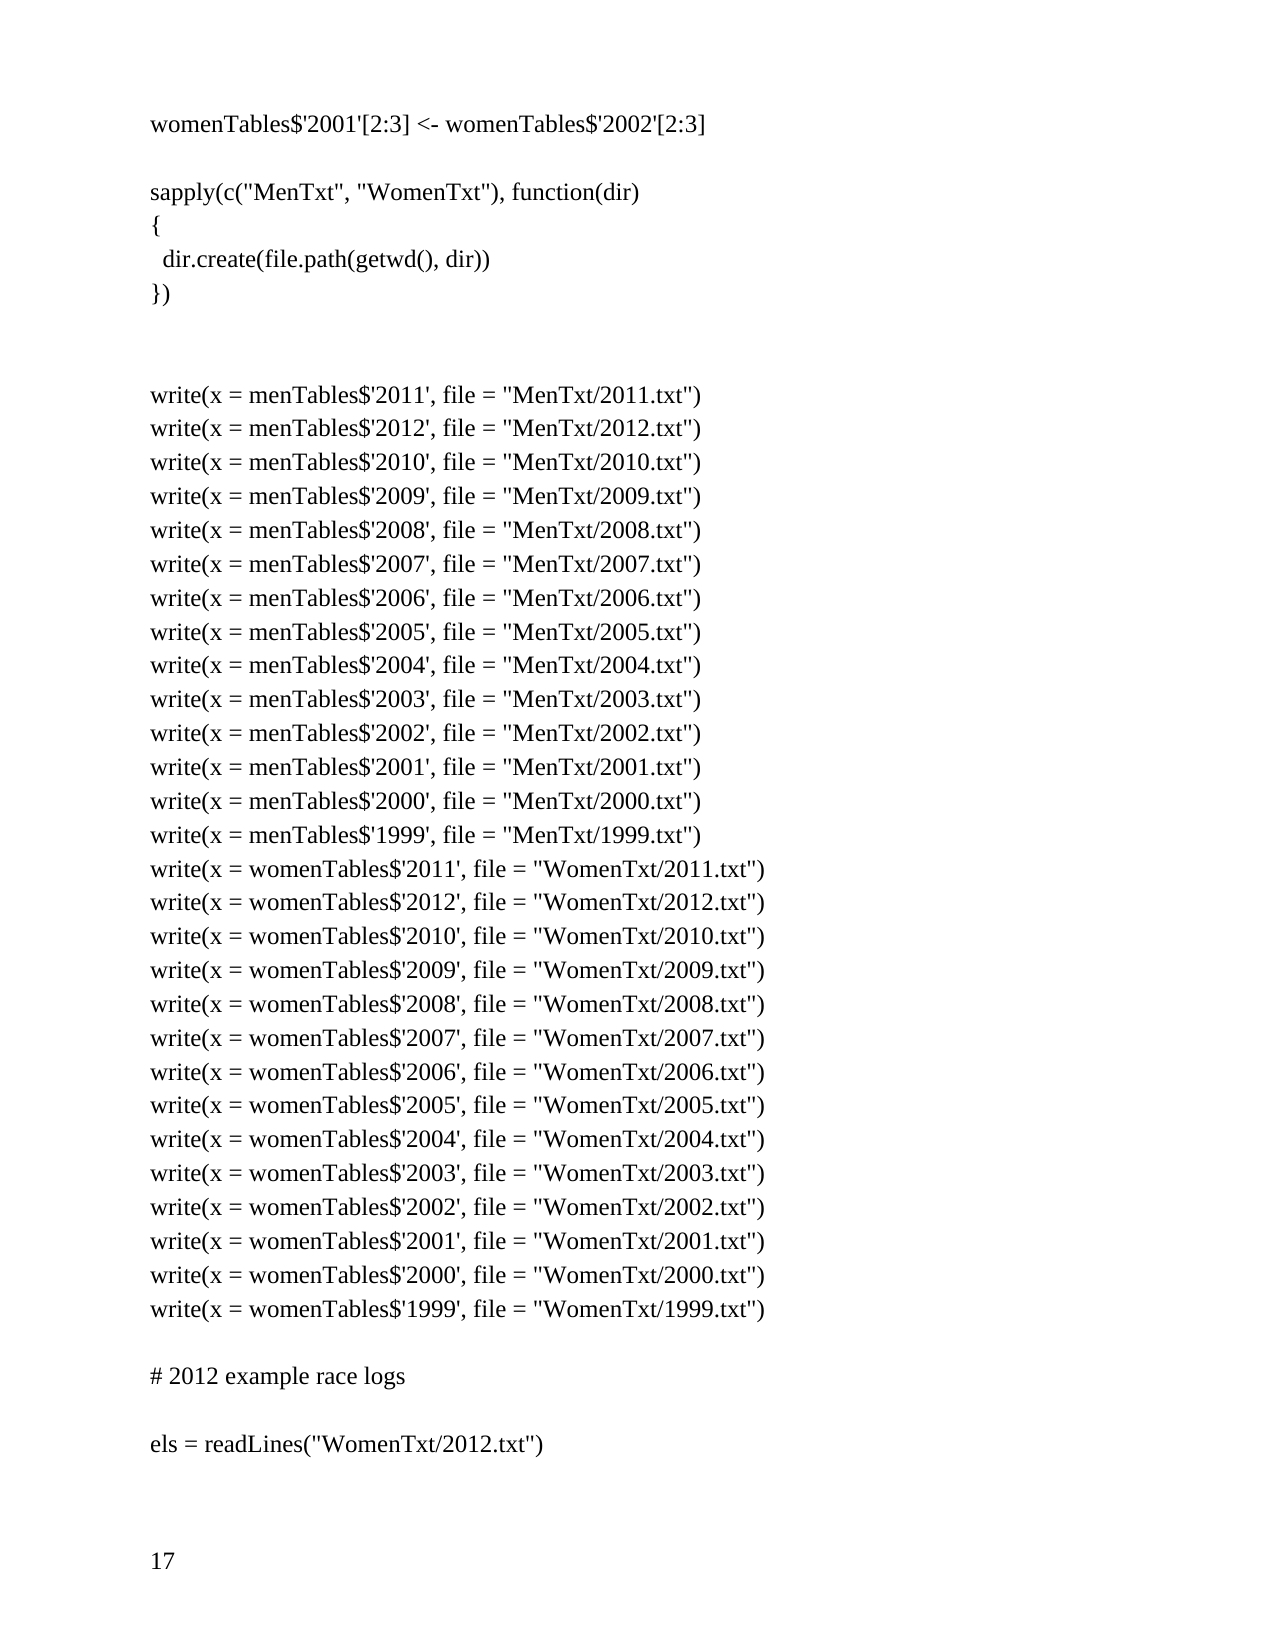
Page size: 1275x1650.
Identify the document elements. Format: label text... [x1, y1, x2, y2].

text write(x = menTables$'1999', file = "MenTxt/1999.txt") [150, 820, 1125, 848]
text write(x = menTables$'2003', file = "MenTxt/2003.txt") [150, 684, 1125, 713]
text write(x = menTables$'2009', file = "MenTxt/2009.txt") [150, 481, 1125, 510]
text write(x = womenTables$'2009', file = "WomenTxt/2009.txt") [150, 955, 1125, 984]
text els = readLines("WomenTxt/2012.txt") [150, 1429, 1125, 1458]
text write(x = menTables$'2012', file = "MenTxt/2012.txt") [150, 413, 1125, 442]
text write(x = menTables$'2002', file = "MenTxt/2002.txt") [150, 718, 1125, 747]
text dir.create(file.path(getwd(), dir)) [150, 244, 1125, 273]
text write(x = womenTables$'2000', file = "WomenTxt/2000.txt") [150, 1260, 1125, 1289]
text write(x = menTables$'2006', file = "MenTxt/2006.txt") [150, 583, 1125, 612]
text write(x = menTables$'2007', file = "MenTxt/2007.txt") [150, 549, 1125, 578]
text write(x = menTables$'2005', file = "MenTxt/2005.txt") [150, 617, 1125, 645]
text write(x = menTables$'2000', file = "MenTxt/2000.txt") [150, 786, 1125, 815]
text write(x = menTables$'2001', file = "MenTxt/2001.txt") [150, 752, 1125, 781]
text write(x = womenTables$'2002', file = "WomenTxt/2002.txt") [150, 1192, 1125, 1221]
text write(x = menTables$'2010', file = "MenTxt/2010.txt") [150, 447, 1125, 476]
text write(x = womenTables$'1999', file = "WomenTxt/1999.txt") [150, 1294, 1125, 1322]
text # 2012 example race logs [150, 1361, 1125, 1390]
text write(x = womenTables$'2003', file = "WomenTxt/2003.txt") [150, 1158, 1125, 1187]
text write(x = menTables$'2004', file = "MenTxt/2004.txt") [150, 651, 1125, 679]
text womenTables$'2001'[2:3] <- womenTables$'2002'[2:3] [150, 109, 1125, 138]
text write(x = womenTables$'2010', file = "WomenTxt/2010.txt") [150, 921, 1125, 950]
text write(x = womenTables$'2005', file = "WomenTxt/2005.txt") [150, 1091, 1125, 1119]
text { [150, 210, 1125, 239]
text write(x = womenTables$'2008', file = "WomenTxt/2008.txt") [150, 989, 1125, 1018]
text write(x = womenTables$'2011', file = "WomenTxt/2011.txt") [150, 854, 1125, 882]
text write(x = womenTables$'2007', file = "WomenTxt/2007.txt") [150, 1023, 1125, 1052]
text write(x = womenTables$'2001', file = "WomenTxt/2001.txt") [150, 1226, 1125, 1255]
text write(x = womenTables$'2004', file = "WomenTxt/2004.txt") [150, 1124, 1125, 1153]
text }) [150, 278, 1125, 307]
text sapply(c("MenTxt", "WomenTxt"), function(dir) [150, 177, 1125, 205]
text write(x = menTables$'2011', file = "MenTxt/2011.txt") [150, 380, 1125, 408]
text write(x = womenTables$'2012', file = "WomenTxt/2012.txt") [150, 887, 1125, 916]
text write(x = womenTables$'2006', file = "WomenTxt/2006.txt") [150, 1057, 1125, 1086]
text write(x = menTables$'2008', file = "MenTxt/2008.txt") [150, 515, 1125, 544]
